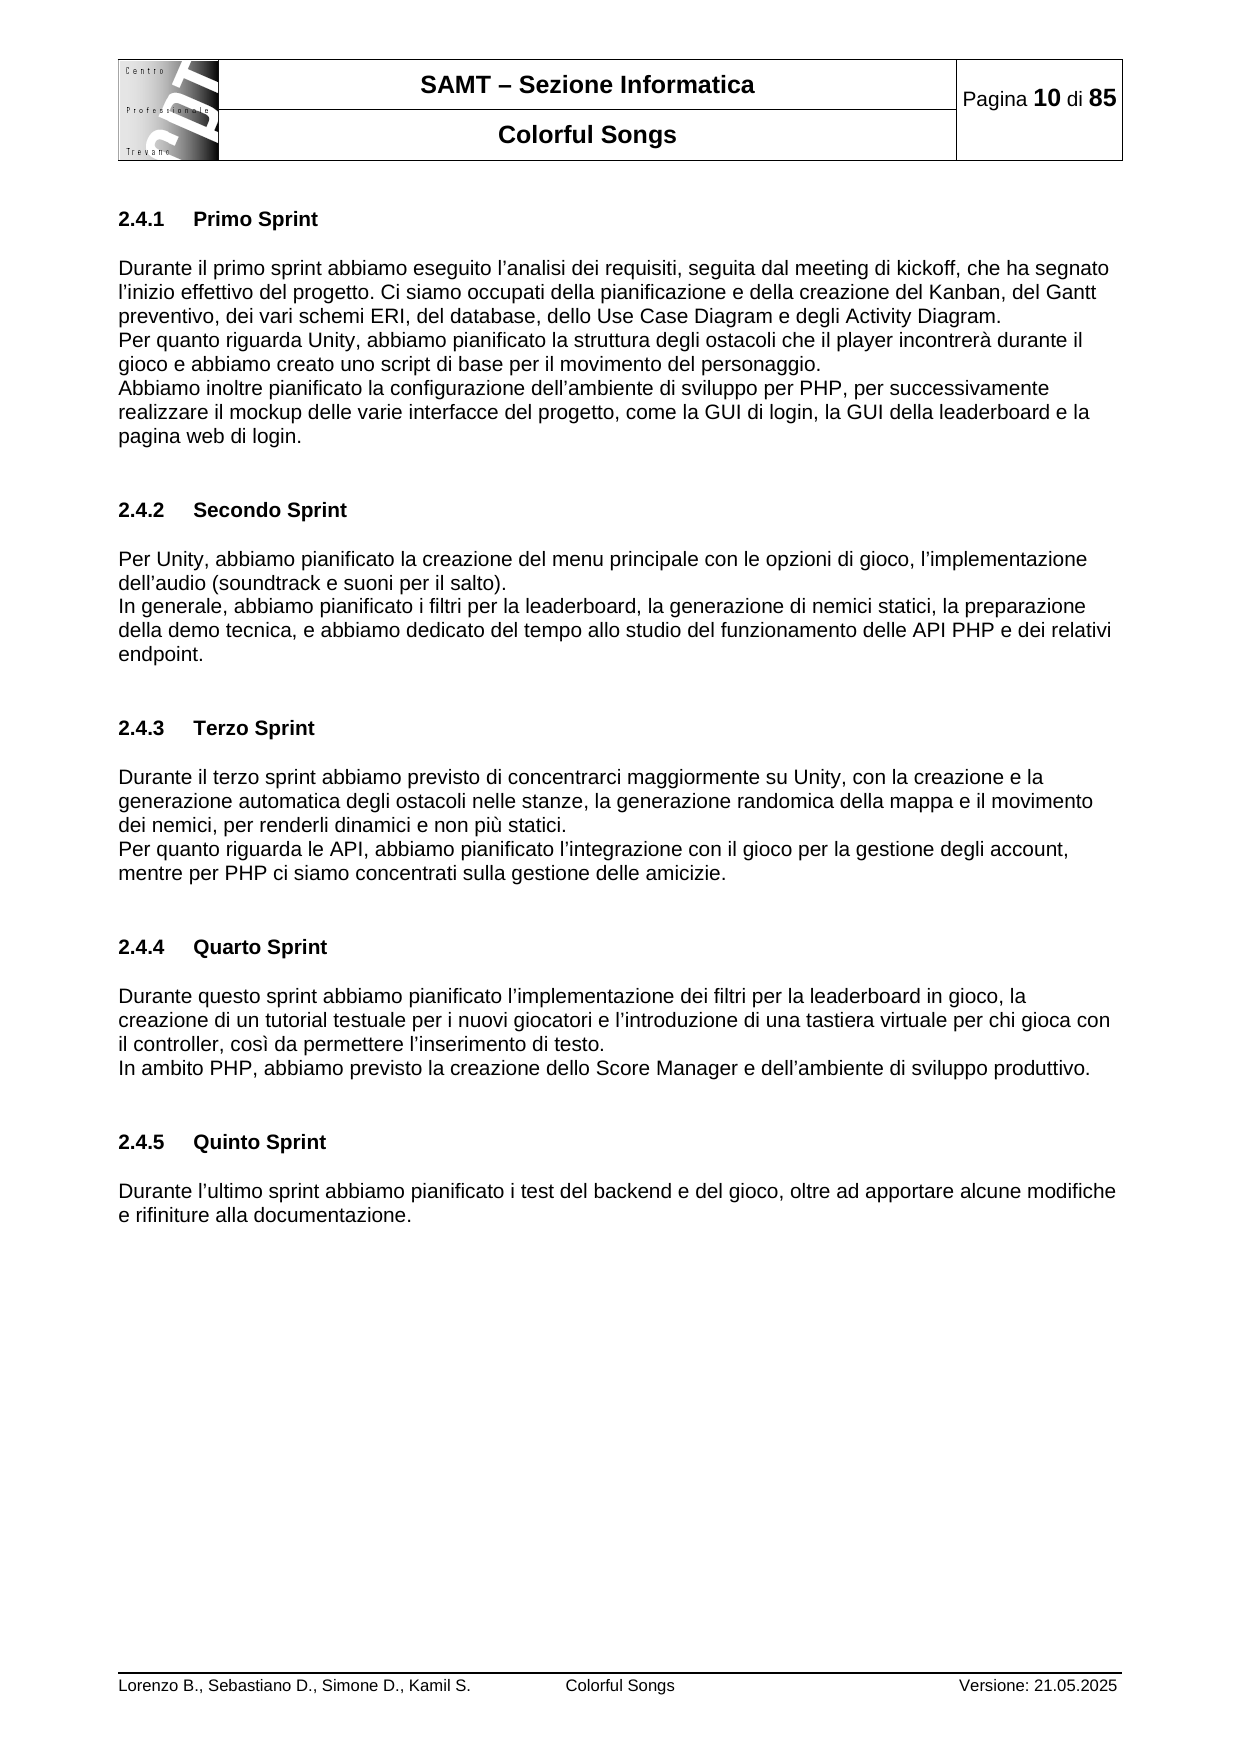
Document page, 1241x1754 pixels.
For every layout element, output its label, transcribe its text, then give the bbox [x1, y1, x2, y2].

text Per Unity, abbiamo pianificato la creazione del menu principale con le opzioni di gioco, l’implementazione dell’audio (soundtrack e suoni per il salto). [118, 546, 1122, 594]
text In generale, abbiamo pianificato i filtri per la leaderboard, la generazione di nemici statici, la preparazione della demo tecnica, e abbiamo dedicato del tempo allo studio del funzionamento delle API PHP e dei relativi endpoint. [118, 594, 1122, 666]
text Durante questo sprint abbiamo pianificato l’implementazione dei filtri per la leaderboard in gioco, la creazione di un tutorial testuale per i nuovi giocatori e l’introduzione di una tastiera virtuale per chi gioca con il controller, così da permettere l’inserimento di testo. [118, 984, 1122, 1056]
subtitle Quarto Sprint [118, 935, 1122, 959]
text Durante il terzo sprint abbiamo previsto di concentrarci maggiormente su Unity, con la creazione e la generazione automatica degli ostacoli nelle stanze, la generazione randomica della mappa e il movimento dei nemici, per renderli dinamici e non più statici. [118, 765, 1122, 837]
subtitle Terzo Sprint [118, 716, 1122, 740]
subtitle Quinto Sprint [118, 1130, 1122, 1154]
text Abbiamo inoltre pianificato la configurazione dell’ambiente di sviluppo per PHP, per successivamente realizzare il mockup delle varie interfacce del progetto, come la GUI di login, la GUI della leaderboard e la pagina web di login. [118, 376, 1122, 447]
text Per quanto riguarda le API, abbiamo pianificato l’integrazione con il gioco per la gestione degli account, mentre per PHP ci siamo concentrati sulla gestione delle amicizie. [118, 837, 1122, 885]
picture [118, 60, 219, 160]
text Per quanto riguarda Unity, abbiamo pianificato la struttura degli ostacoli che il player incontrerà durante il gioco e abbiamo creato uno script di base per il movimento del personaggio. [118, 328, 1122, 376]
text Durante l’ultimo sprint abbiamo pianificato i test del backend e del gioco, oltre ad apportare alcune modifiche e rifiniture alla documentazione. [118, 1179, 1122, 1227]
subtitle Primo Sprint [118, 207, 1122, 231]
text In ambito PHP, abbiamo previsto la creazione dello Score Manager e dell’ambiente di sviluppo produttivo. [118, 1056, 1122, 1080]
subtitle Secondo Sprint [118, 497, 1122, 521]
text Durante il primo sprint abbiamo eseguito l’analisi dei requisiti, seguita dal meeting di kickoff, che ha segnato l’inizio effettivo del progetto. Ci siamo occupati della pianificazione e della creazione del Kanban, del Gantt preventivo, dei vari schemi ERI, del database, dello Use Case Diagram e degli Activity Diagram. [118, 256, 1122, 328]
